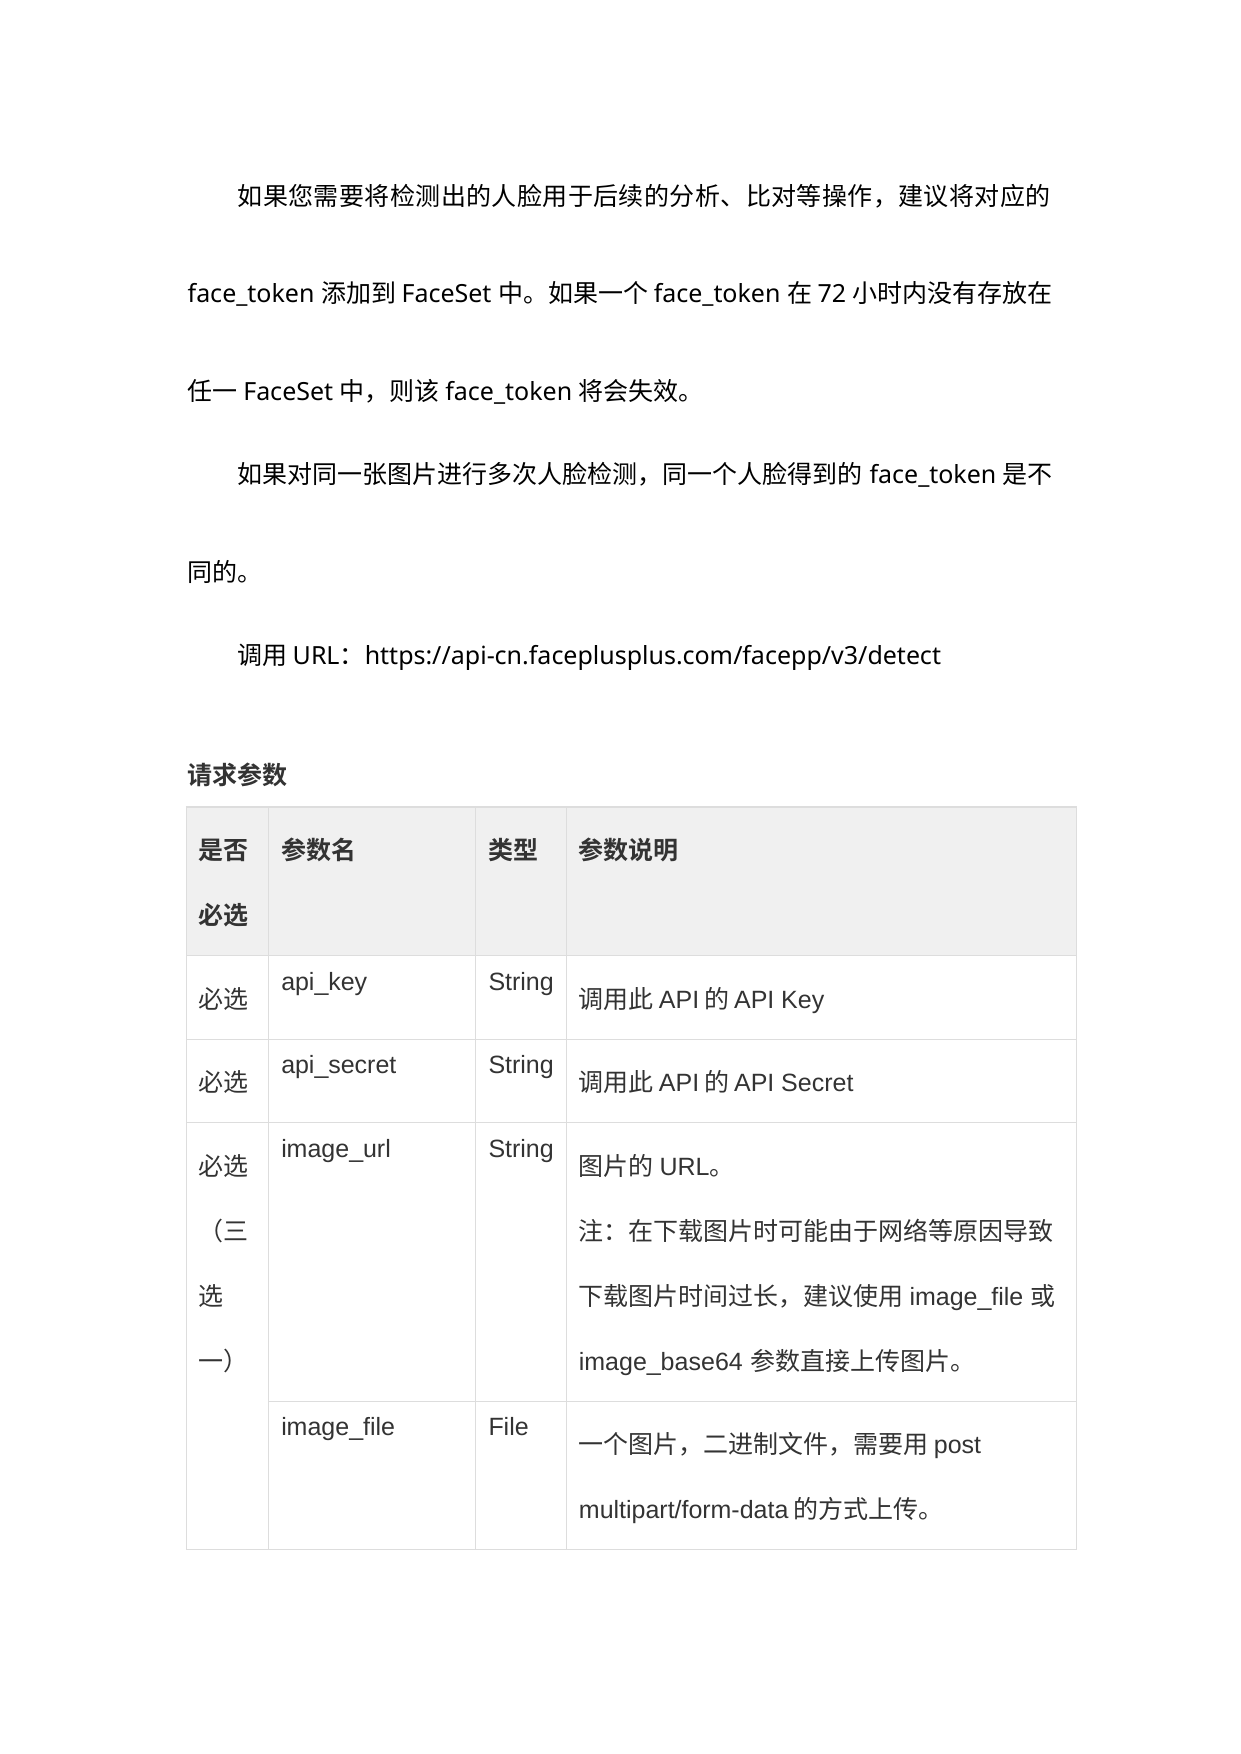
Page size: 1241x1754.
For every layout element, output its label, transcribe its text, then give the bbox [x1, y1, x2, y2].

table_cell 必选 [187, 1040, 268, 1122]
table_cell image_url [269, 1123, 475, 1401]
table_header 参数说明 [567, 808, 1076, 955]
table_cell String [476, 1040, 566, 1122]
table_header 是否必选 [187, 808, 268, 955]
table_cell 调用此API的API Key [567, 956, 1076, 1038]
text 调用URL：https://api-cn.faceplusplus.com/facepp/v3/detect [187, 621, 1053, 686]
table_header 类型 [476, 808, 566, 955]
text 如果对同一张图片进行多次人脸检测，同一个人脸得到的 face_token 是不同的。 [187, 440, 1053, 603]
table_cell 必选 [187, 956, 268, 1038]
table_cell File [476, 1402, 566, 1549]
table_cell 调用此API的API Secret [567, 1040, 1076, 1122]
table_cell String [476, 1123, 566, 1401]
table_cell api_secret [269, 1040, 475, 1122]
subtitle 请求参数 [187, 741, 1053, 806]
table_cell 必选（三选一） [187, 1123, 268, 1549]
text 如果您需要将检测出的人脸用于后续的分析、比对等操作，建议将对应的 face_token 添加到 FaceSet 中。如果一个 face_token 在 72 小时内没有存放在任一 FaceSet 中，则该 face_token 将会失效。 [187, 162, 1053, 422]
table_header 参数名 [269, 808, 475, 955]
table_cell image_file [269, 1402, 475, 1549]
table_cell String [476, 956, 566, 1038]
table_cell 一个图片，二进制文件，需要用post multipart/form-data的方式上传。 [567, 1402, 1076, 1549]
table_cell 图片的 URL。 注：在下载图片时可能由于网络等原因导致下载图片时间过长，建议使用 image_file 或 image_base64 参数直接上传图片。 [567, 1123, 1076, 1401]
table_cell api_key [269, 956, 475, 1038]
